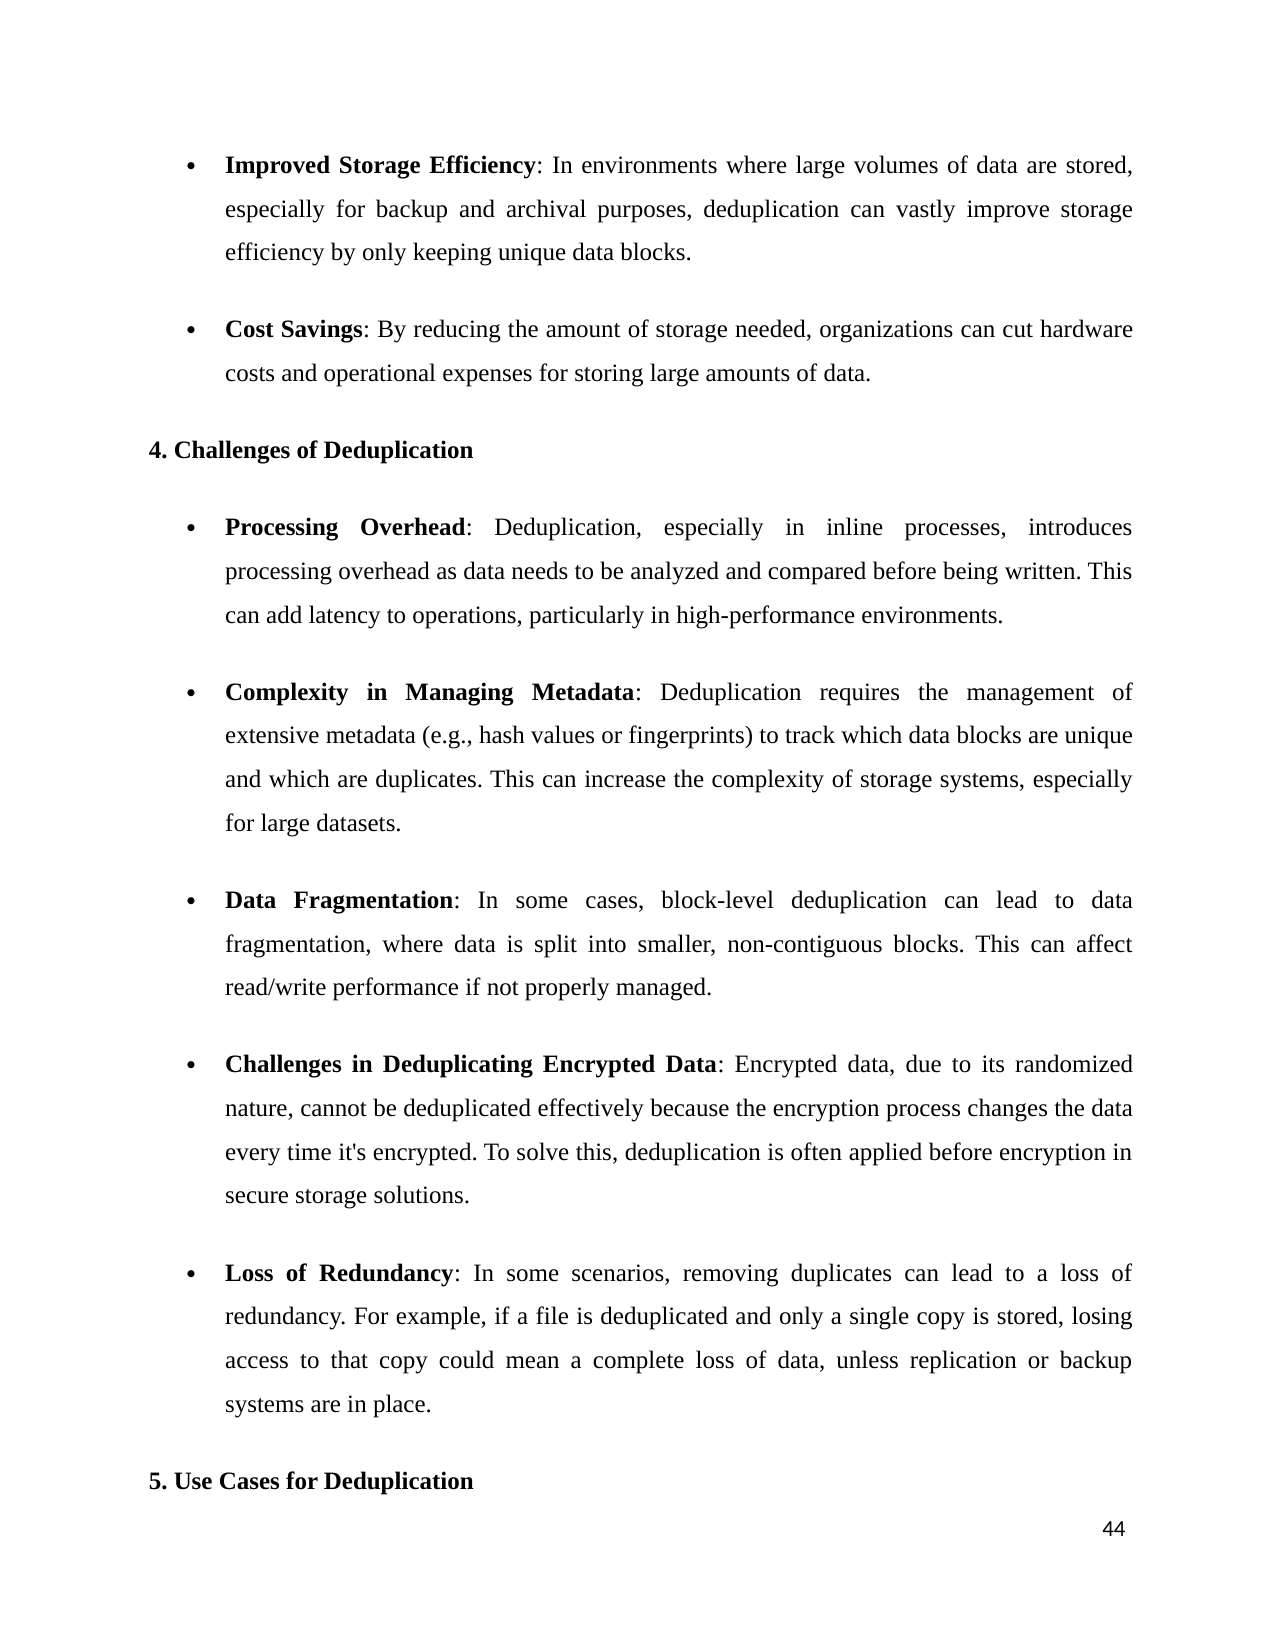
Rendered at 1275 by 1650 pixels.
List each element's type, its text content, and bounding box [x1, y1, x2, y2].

list Data Fragmentation: In some cases, block-level deduplication can lead to data fragmentation, where data is split into smaller, non-contiguous blocks. This can affect read/write performance if not properly managed. [187, 885, 1133, 1001]
list Processing Overhead: Deduplication, especially in inline processes, introduces processing overhead as data needs to be analyzed and compared before being written. This can add latency to operations, particularly in high-performance environments. [187, 512, 1133, 628]
list Improved Storage Efficiency: In environments where large volumes of data are stored, especially for backup and archival purposes, deduplication can vastly improve storage efficiency by only keeping unique data blocks. [187, 150, 1133, 266]
list Complexity in Managing Metadata: Deduplication requires the management of extensive metadata (e.g., hash values or fingerprints) to track which data blocks are unique and which are duplicates. This can increase the complexity of storage systems, especially for large datasets. [187, 677, 1133, 837]
text 5. Use Cases for Deduplication [148, 1466, 1133, 1494]
text 4. Challenges of Deduplication [148, 435, 1133, 464]
list Loss of Redundancy: In some scenarios, removing duplicates can lead to a loss of redundancy. For example, if a file is deduplicated and only a single copy is stored, losing access to that copy could mean a complete loss of data, unless replication or backup systems are in place. [187, 1258, 1133, 1417]
list Cost Savings: By reducing the amount of storage needed, organizations can cut hardware costs and operational expenses for storing large amounts of data. [187, 314, 1133, 387]
list Challenges in Deduplicating Encrypted Data: Encrypted data, due to its randomized nature, cannot be deduplicated effectively because the encryption process changes the data every time it's encrypted. To solve this, deduplication is often applied before encryption in secure storage solutions. [187, 1049, 1133, 1209]
